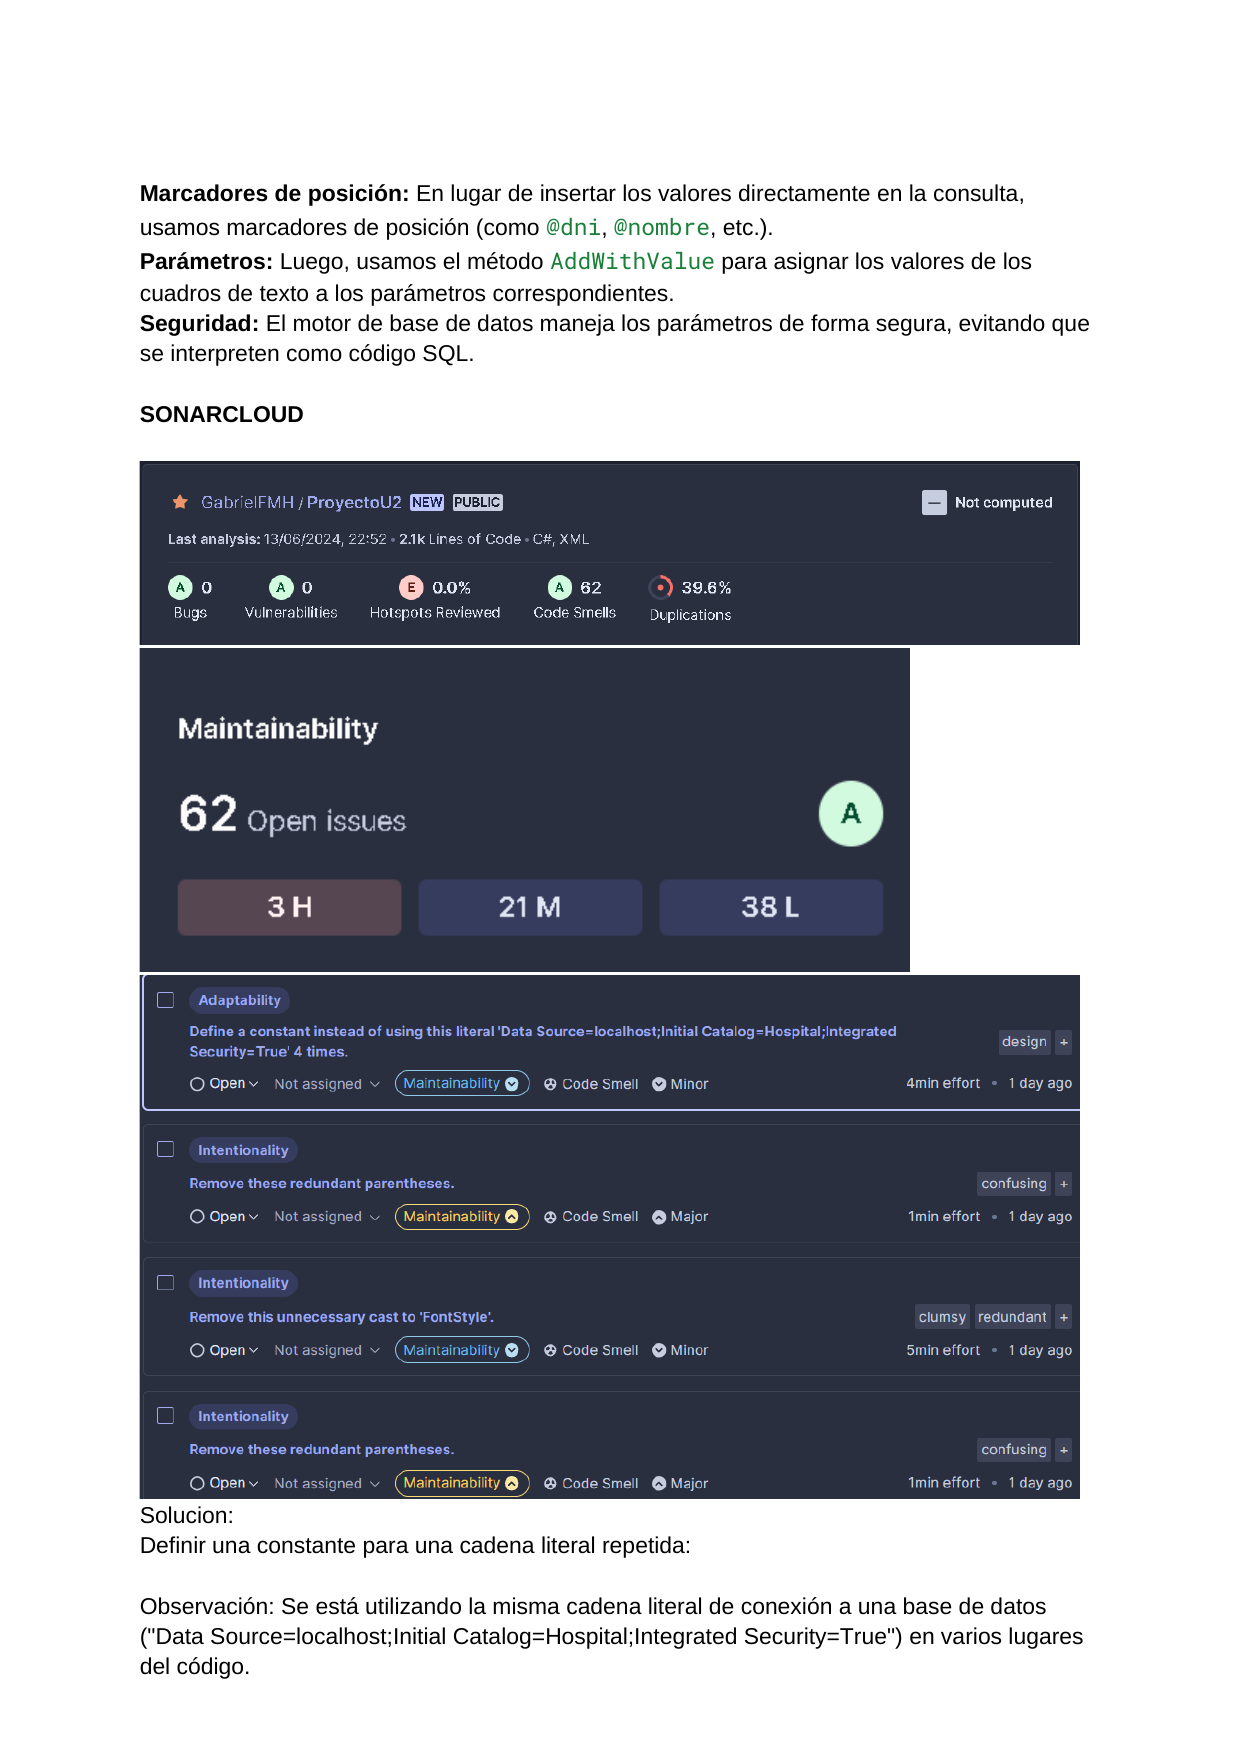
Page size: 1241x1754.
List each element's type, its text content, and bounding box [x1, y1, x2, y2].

text Observación: Se está utilizando la misma cadena literal de conexión a una base de datos ("Data Source=localhost;Initial Catalog=Hospital;Integrated Security=True") en varios lugares del código. [139, 1593, 1103, 1680]
text SONARCLOUD [139, 401, 1103, 427]
text Seguridad: El motor de base de datos maneja los parámetros de forma segura, evitando que se interpreten como código SQL. [139, 310, 1103, 367]
picture [139, 975, 1080, 1499]
text Solucion: [139, 1502, 1103, 1529]
picture [139, 461, 1080, 645]
text Definir una constante para una cadena literal repetida: [139, 1532, 1103, 1559]
text Marcadores de posición: En lugar de insertar los valores directamente en la consulta, usamos marcadores de posición (como @dni, @nombre, etc.). [139, 180, 1103, 241]
picture [139, 648, 910, 972]
text Parámetros: Luego, usamos el método AddWithValue para asignar los valores de los cuadros de texto a los parámetros correspondientes. [139, 246, 1103, 306]
